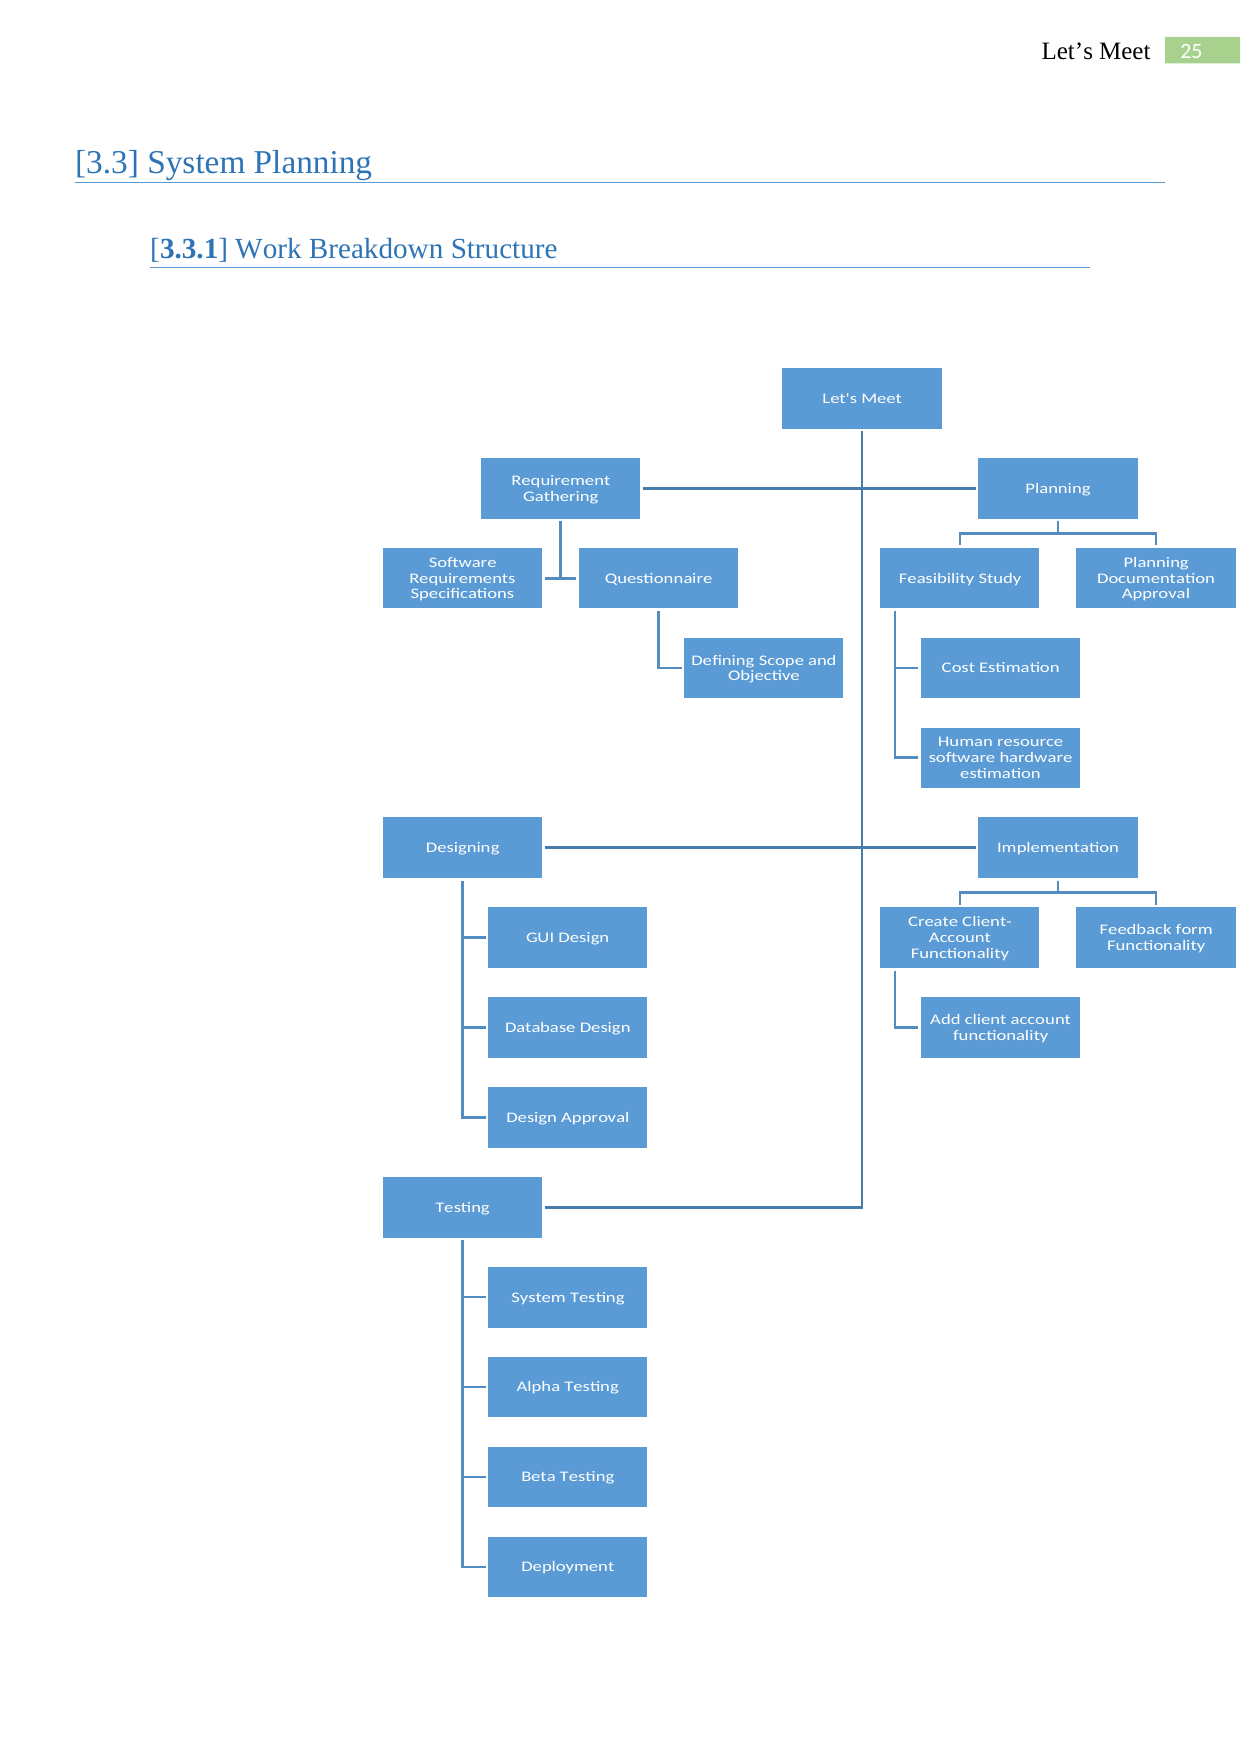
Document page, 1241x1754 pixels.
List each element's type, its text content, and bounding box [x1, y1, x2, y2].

subtitle [3.3.1] Work Breakdown Structure [150, 231, 1090, 267]
subtitle [3.3] System Planning [75, 142, 1165, 182]
